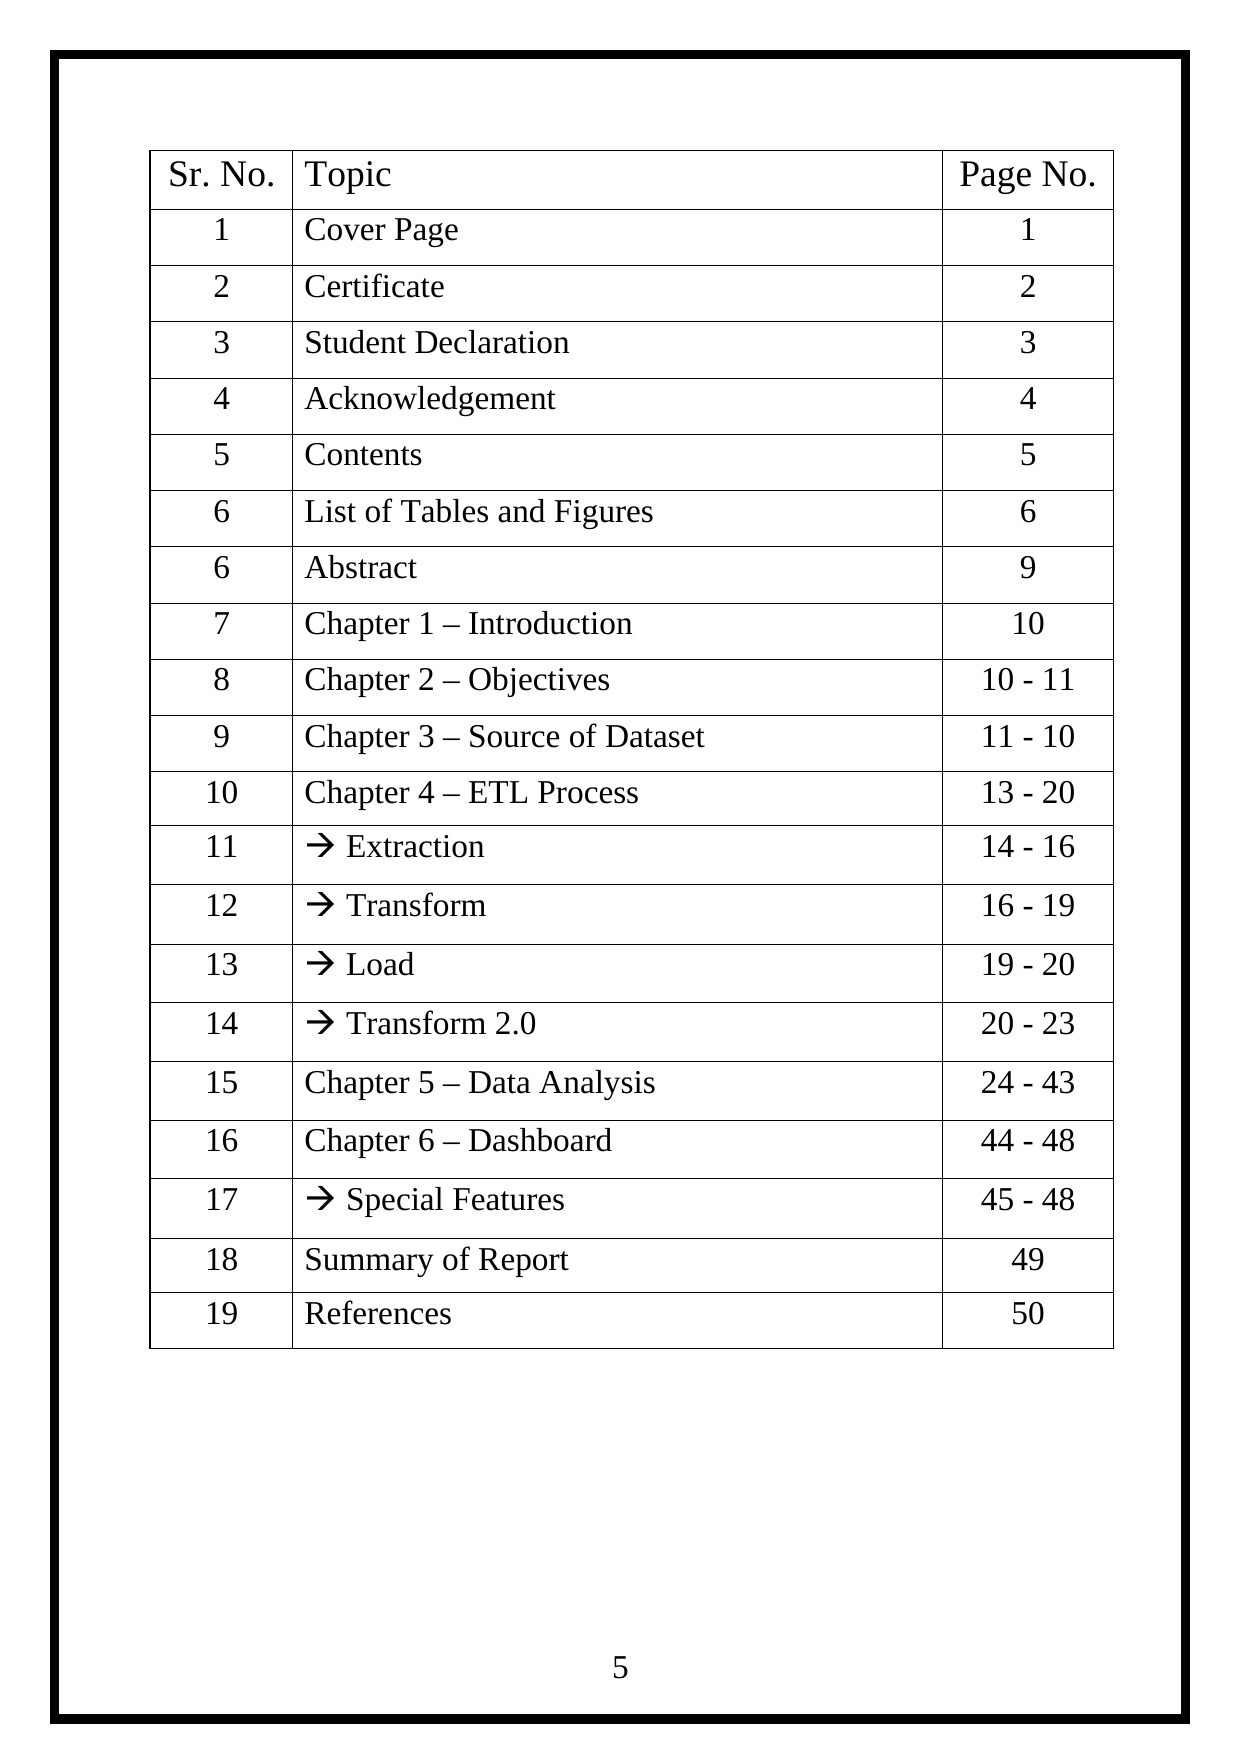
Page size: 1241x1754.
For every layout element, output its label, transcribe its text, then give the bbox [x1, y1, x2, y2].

table_cell 50 [943, 1293, 1113, 1348]
table_cell 1 [943, 210, 1113, 265]
table_cell References [293, 1293, 942, 1348]
table_cell 19 [151, 1293, 292, 1348]
table_cell Certificate [293, 266, 942, 321]
table_cell 2 [151, 266, 292, 321]
table_cell 9 [151, 716, 292, 771]
table_cell 7 [151, 604, 292, 659]
table_cell 5 [151, 435, 292, 490]
table_header Topic [293, 151, 942, 209]
table_cell 3 [151, 322, 292, 377]
table_cell 19 - 20 [943, 945, 1113, 1002]
table_cell 18 [151, 1239, 292, 1292]
table_cell 2 [943, 266, 1113, 321]
table_cell Chapter 6 – Dashboard [293, 1121, 942, 1178]
table_cell 49 [943, 1239, 1113, 1292]
table_cell 16 [151, 1121, 292, 1178]
table_cell 13 [151, 945, 292, 1002]
table_cell Chapter 2 – Objectives [293, 660, 942, 715]
table_header Sr. No. [151, 151, 292, 209]
table_cell Cover Page [293, 210, 942, 265]
table_cell 6 [151, 547, 292, 602]
table_cell 10 - 11 [943, 660, 1113, 715]
table_cell Acknowledgement [293, 379, 942, 434]
table_cell Chapter 3 – Source of Dataset [293, 716, 942, 771]
table_cell 6 [943, 491, 1113, 546]
table_cell 20 - 23 [943, 1003, 1113, 1061]
table_cell Chapter 1 – Introduction [293, 604, 942, 659]
table_cell 12 [151, 885, 292, 943]
table_cell 10 [943, 604, 1113, 659]
table_cell 8 [151, 660, 292, 715]
table_cell Abstract [293, 547, 942, 602]
table_cell Special Features [293, 1179, 942, 1238]
table_cell Load [293, 945, 942, 1002]
table_cell 24 - 43 [943, 1062, 1113, 1119]
table_cell 5 [943, 435, 1113, 490]
table_cell Contents [293, 435, 942, 490]
table_header Page No. [943, 151, 1113, 209]
table_cell 17 [151, 1179, 292, 1238]
table_cell 14 - 16 [943, 826, 1113, 884]
table_cell 9 [943, 547, 1113, 602]
table_cell 16 - 19 [943, 885, 1113, 943]
table_cell 11 - 10 [943, 716, 1113, 771]
table_cell 10 [151, 772, 292, 825]
table_cell 3 [943, 322, 1113, 377]
table_cell Transform 2.0 [293, 1003, 942, 1061]
table_cell Transform [293, 885, 942, 943]
table_cell 4 [151, 379, 292, 434]
table_cell 11 [151, 826, 292, 884]
table_cell Chapter 4 – ETL Process [293, 772, 942, 825]
table_cell 45 - 48 [943, 1179, 1113, 1238]
table_cell 15 [151, 1062, 292, 1119]
table_cell Extraction [293, 826, 942, 884]
table_cell List of Tables and Figures [293, 491, 942, 546]
table_cell Chapter 5 – Data Analysis [293, 1062, 942, 1119]
table_cell 4 [943, 379, 1113, 434]
table_cell 44 - 48 [943, 1121, 1113, 1178]
table_cell 1 [151, 210, 292, 265]
table_cell Summary of Report [293, 1239, 942, 1292]
table_cell 13 - 20 [943, 772, 1113, 825]
table_cell 14 [151, 1003, 292, 1061]
table_cell 6 [151, 491, 292, 546]
table_cell Student Declaration [293, 322, 942, 377]
